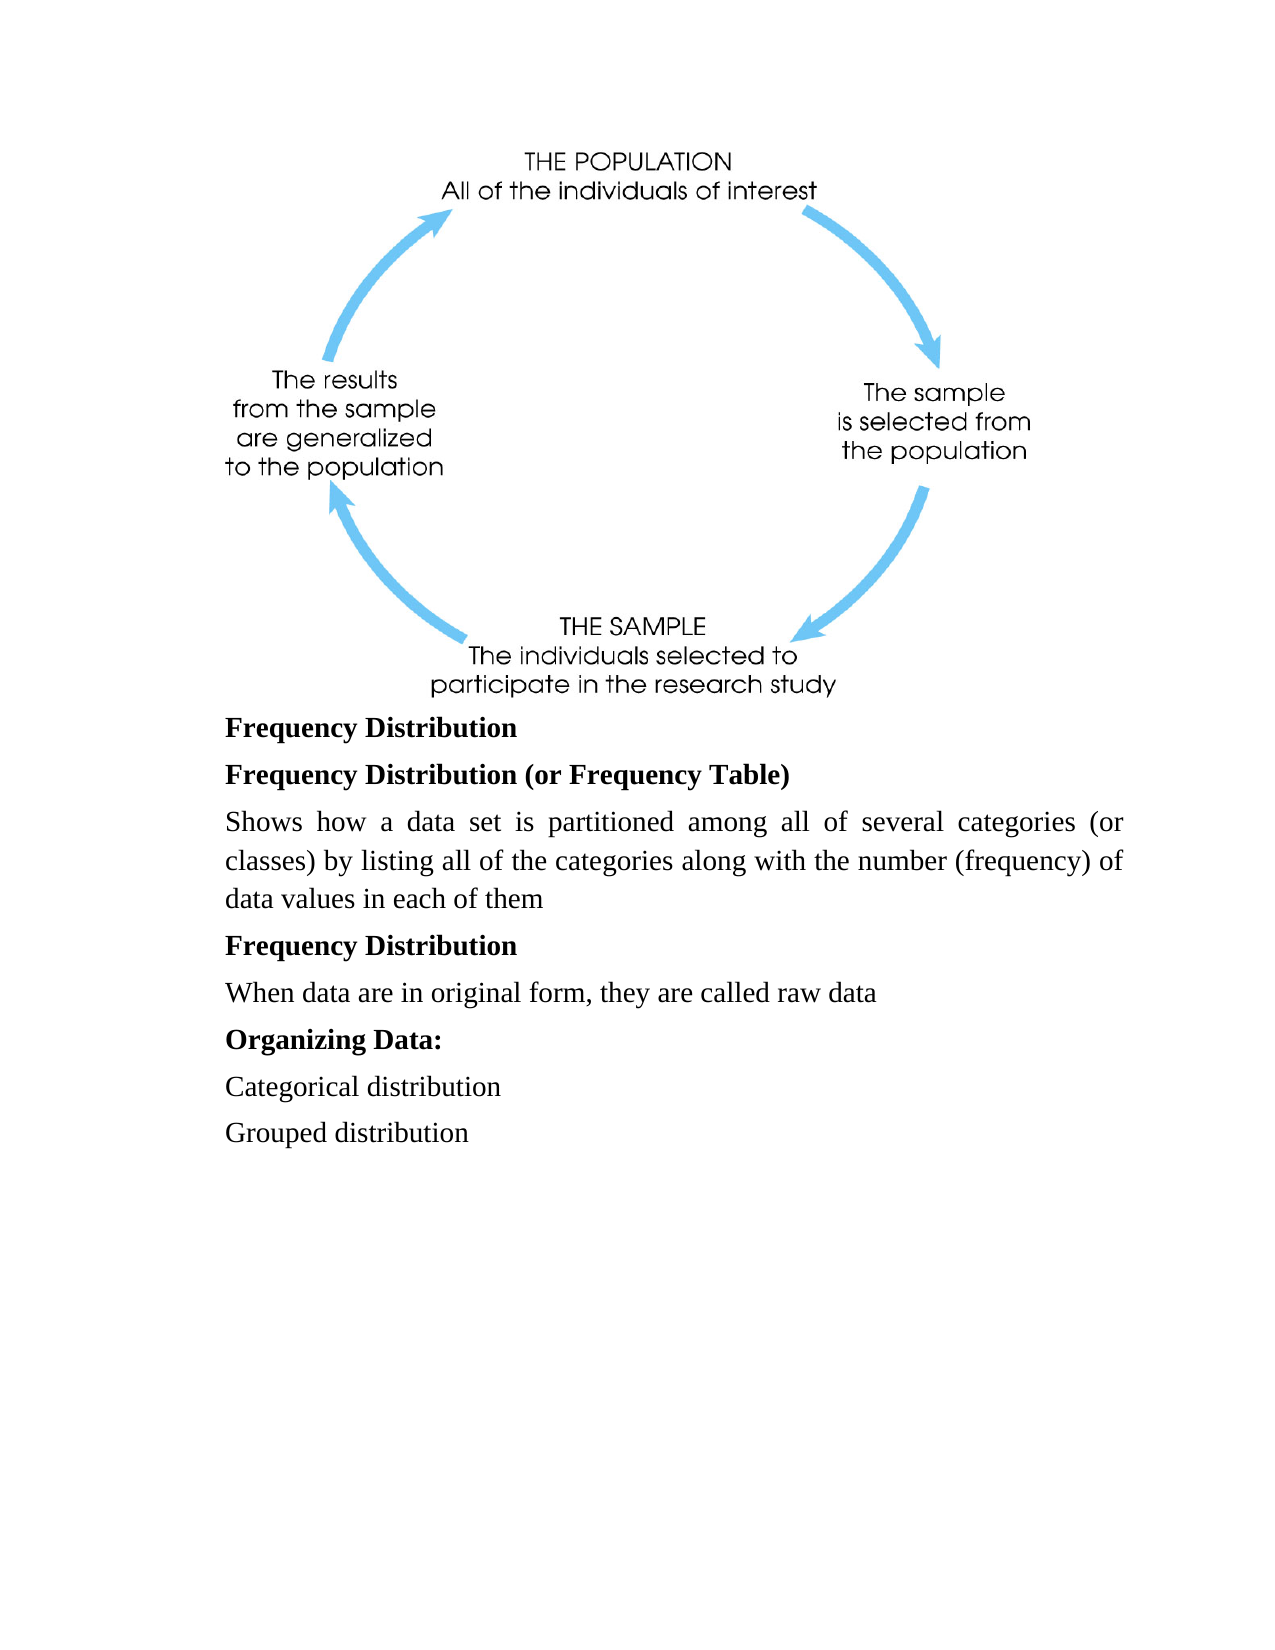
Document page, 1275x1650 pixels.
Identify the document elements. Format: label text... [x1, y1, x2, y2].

text Categorical distribution [225, 1069, 1125, 1102]
text Frequency Distribution [225, 928, 1125, 962]
text Organizing Data: [225, 1022, 1125, 1055]
text Grouped distribution [225, 1116, 1125, 1149]
picture [225, 150, 1032, 698]
text Frequency Distribution (or Frequency Table) [225, 757, 1125, 791]
text When data are in original form, they are called raw data [225, 975, 1125, 1008]
text Shows how a data set is partitioned among all of several categories (or classes) by listing all of the categories along with the number (frequency) of data values in each of them [225, 804, 1125, 915]
text Frequency Distribution [225, 710, 1125, 744]
